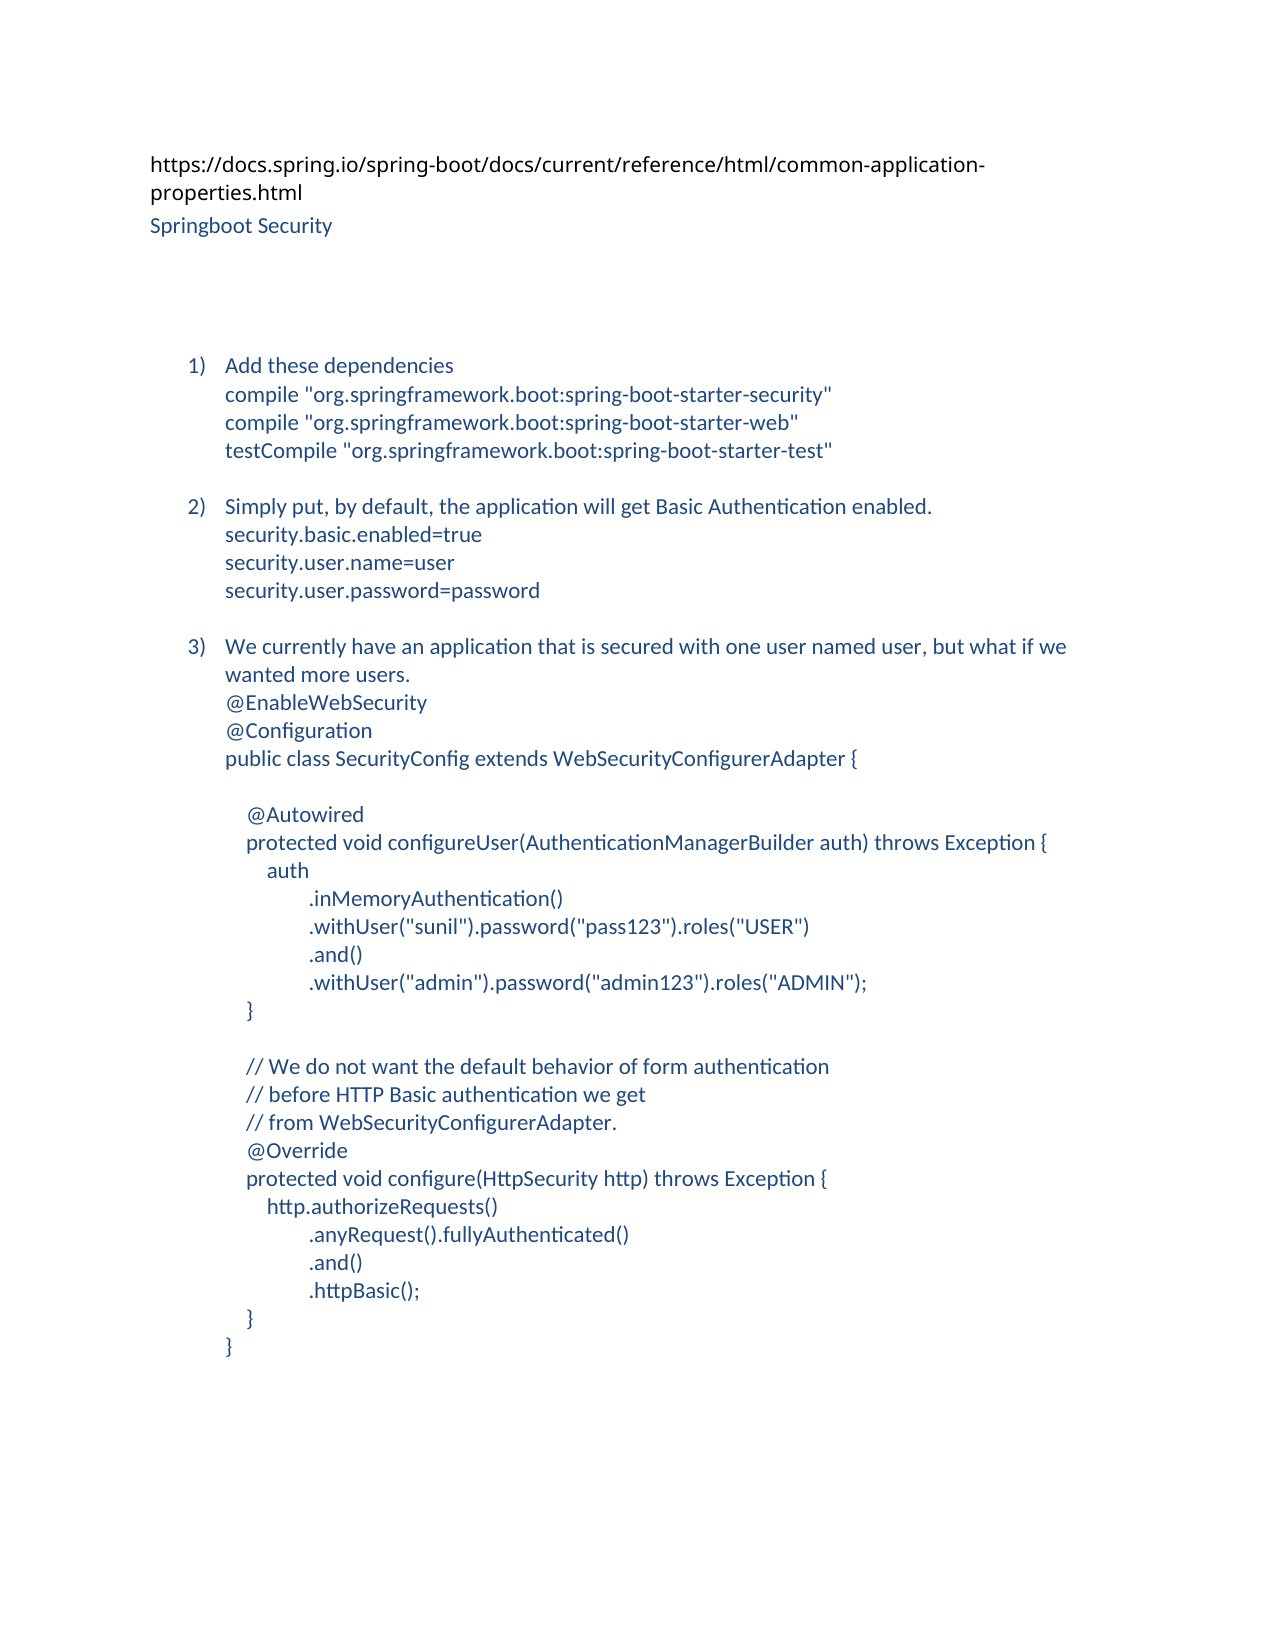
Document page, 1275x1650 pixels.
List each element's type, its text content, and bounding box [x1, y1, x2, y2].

list .withUser("sunil").password("pass123").roles("USER") [225, 912, 1125, 940]
list protected void configureUser(AuthenticationManagerBuilder auth) throws Exception { [225, 828, 1125, 856]
list } [225, 996, 1125, 1024]
list @Autowired [225, 800, 1125, 828]
list .inMemoryAuthentication() [225, 884, 1125, 912]
list security.user.name=user [225, 548, 1125, 576]
list auth [225, 856, 1125, 884]
list @EnableWebSecurity [225, 688, 1125, 716]
list @Configuration [225, 716, 1125, 744]
list .and() [225, 1248, 1125, 1276]
list http.authorizeRequests() [225, 1192, 1125, 1220]
list @Override [225, 1136, 1125, 1164]
list Simply put, by default, the application will get Basic Authentication enabled. [187, 492, 1125, 520]
list Add these dependencies [187, 352, 1125, 380]
list compile "org.springframework.boot:spring-boot-starter-web" [225, 408, 1125, 436]
list } [225, 1332, 1125, 1360]
list // from WebSecurityConfigurerAdapter. [225, 1108, 1125, 1136]
list .and() [225, 940, 1125, 968]
list We currently have an application that is secured with one user named user, but what if we wanted more users. [187, 632, 1125, 688]
list // We do not want the default behavior of form authentication [225, 1052, 1125, 1080]
list } [225, 1304, 1125, 1332]
list compile "org.springframework.boot:spring-boot-starter-security" [225, 380, 1125, 408]
list protected void configure(HttpSecurity http) throws Exception { [225, 1164, 1125, 1192]
list security.user.password=password [225, 576, 1125, 604]
list // before HTTP Basic authentication we get [225, 1080, 1125, 1108]
list security.basic.enabled=true [225, 520, 1125, 548]
text Springboot Security [150, 211, 1125, 239]
list .withUser("admin").password("admin123").roles("ADMIN"); [225, 968, 1125, 996]
list testCompile "org.springframework.boot:spring-boot-starter-test" [225, 436, 1125, 464]
text https://docs.spring.io/spring-boot/docs/current/reference/html/common-application-properties.html [150, 150, 1125, 207]
list .httpBasic(); [225, 1276, 1125, 1304]
list public class SecurityConfig extends WebSecurityConfigurerAdapter { [225, 744, 1125, 772]
list .anyRequest().fullyAuthenticated() [225, 1220, 1125, 1248]
